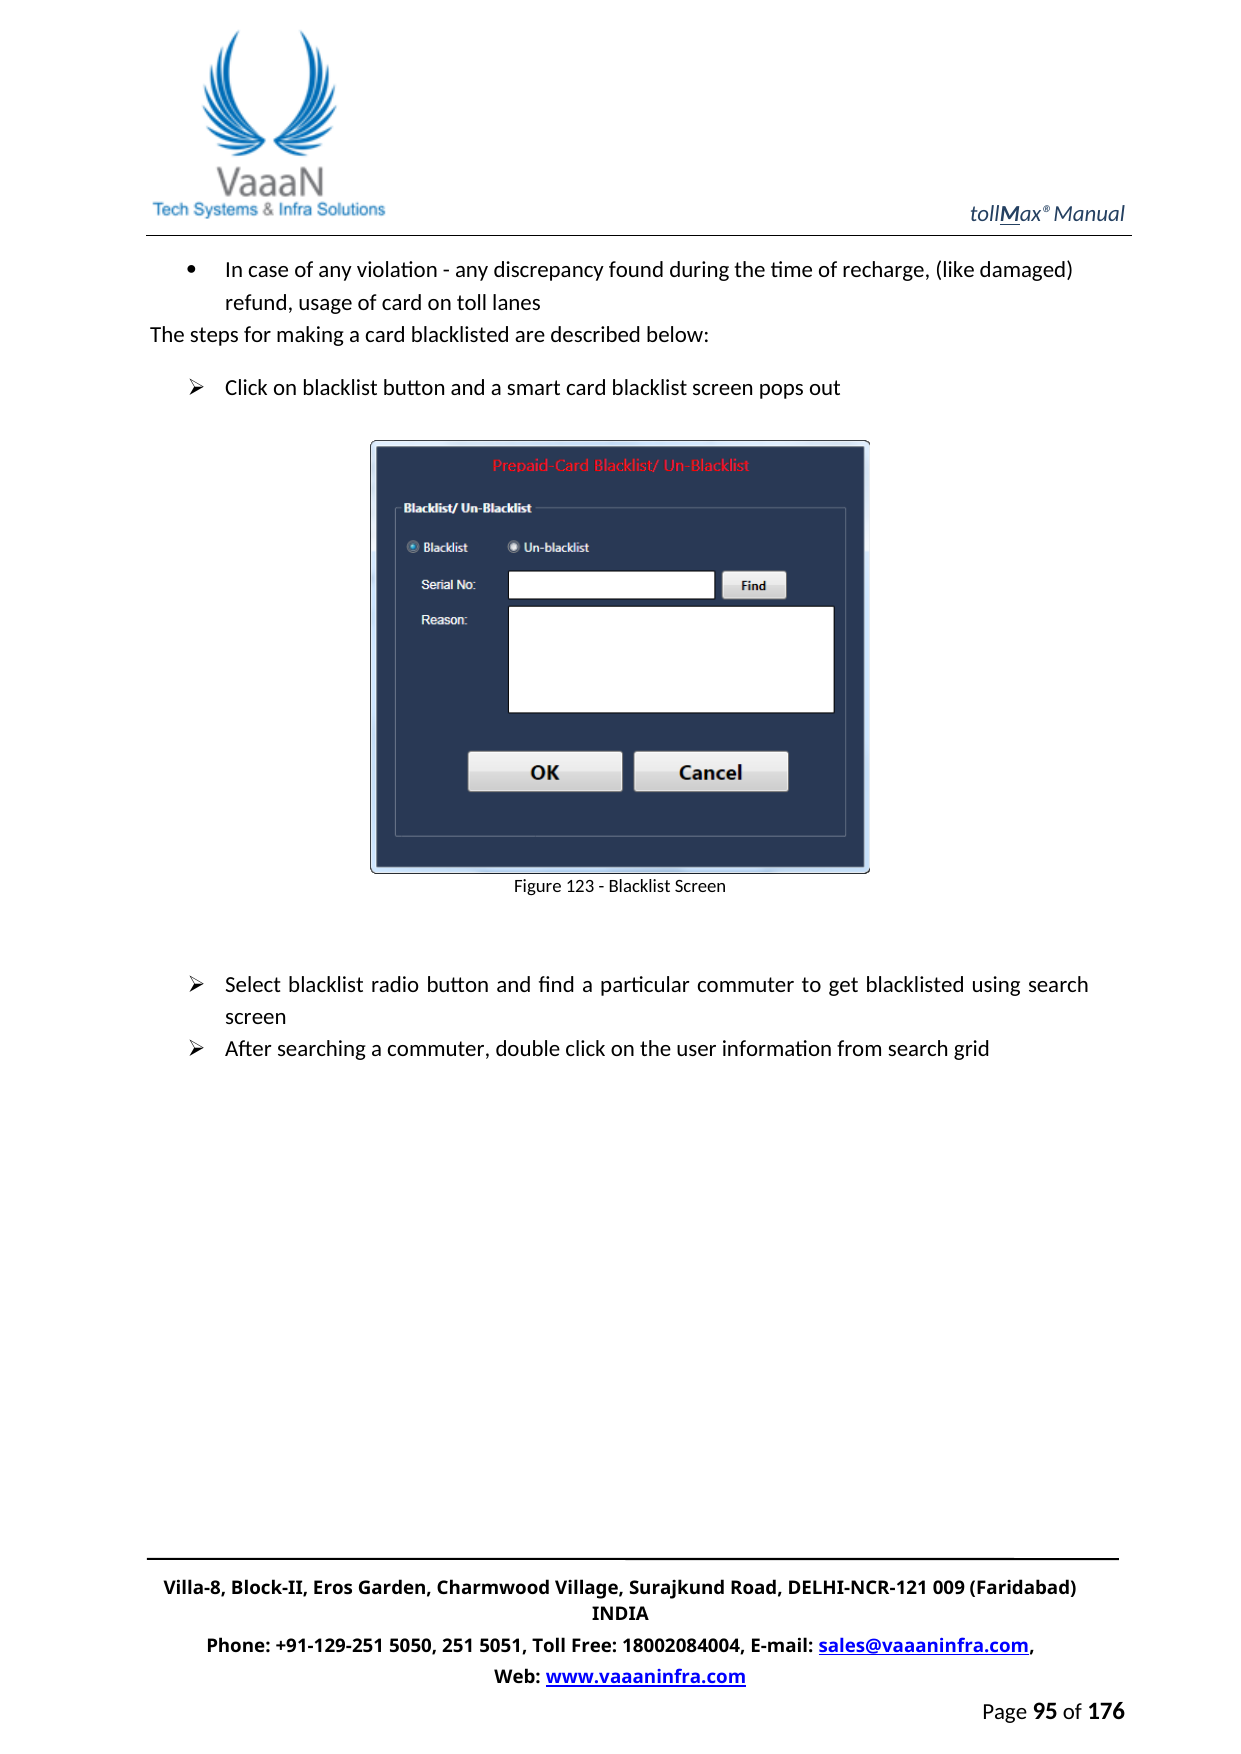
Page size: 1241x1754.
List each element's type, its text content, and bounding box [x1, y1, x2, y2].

picture [370, 440, 870, 874]
picture [150, 28, 389, 222]
text The steps for making a card blacklisted are described below: [150, 320, 1090, 348]
list In case of any violation - any discrepancy found during the time of recharge, (like damaged) refund, usage of card on toll lanes [187, 256, 1090, 316]
list Select blacklist radio button and find a particular commuter to get blacklisted using search screen [187, 970, 1090, 1030]
list Click on blacklist button and a smart card blacklist screen pops out [187, 373, 1090, 401]
list After searching a commuter, double click on the user information from search grid [187, 1034, 1090, 1062]
text Figure 123 - Blacklist Screen [150, 874, 1090, 897]
